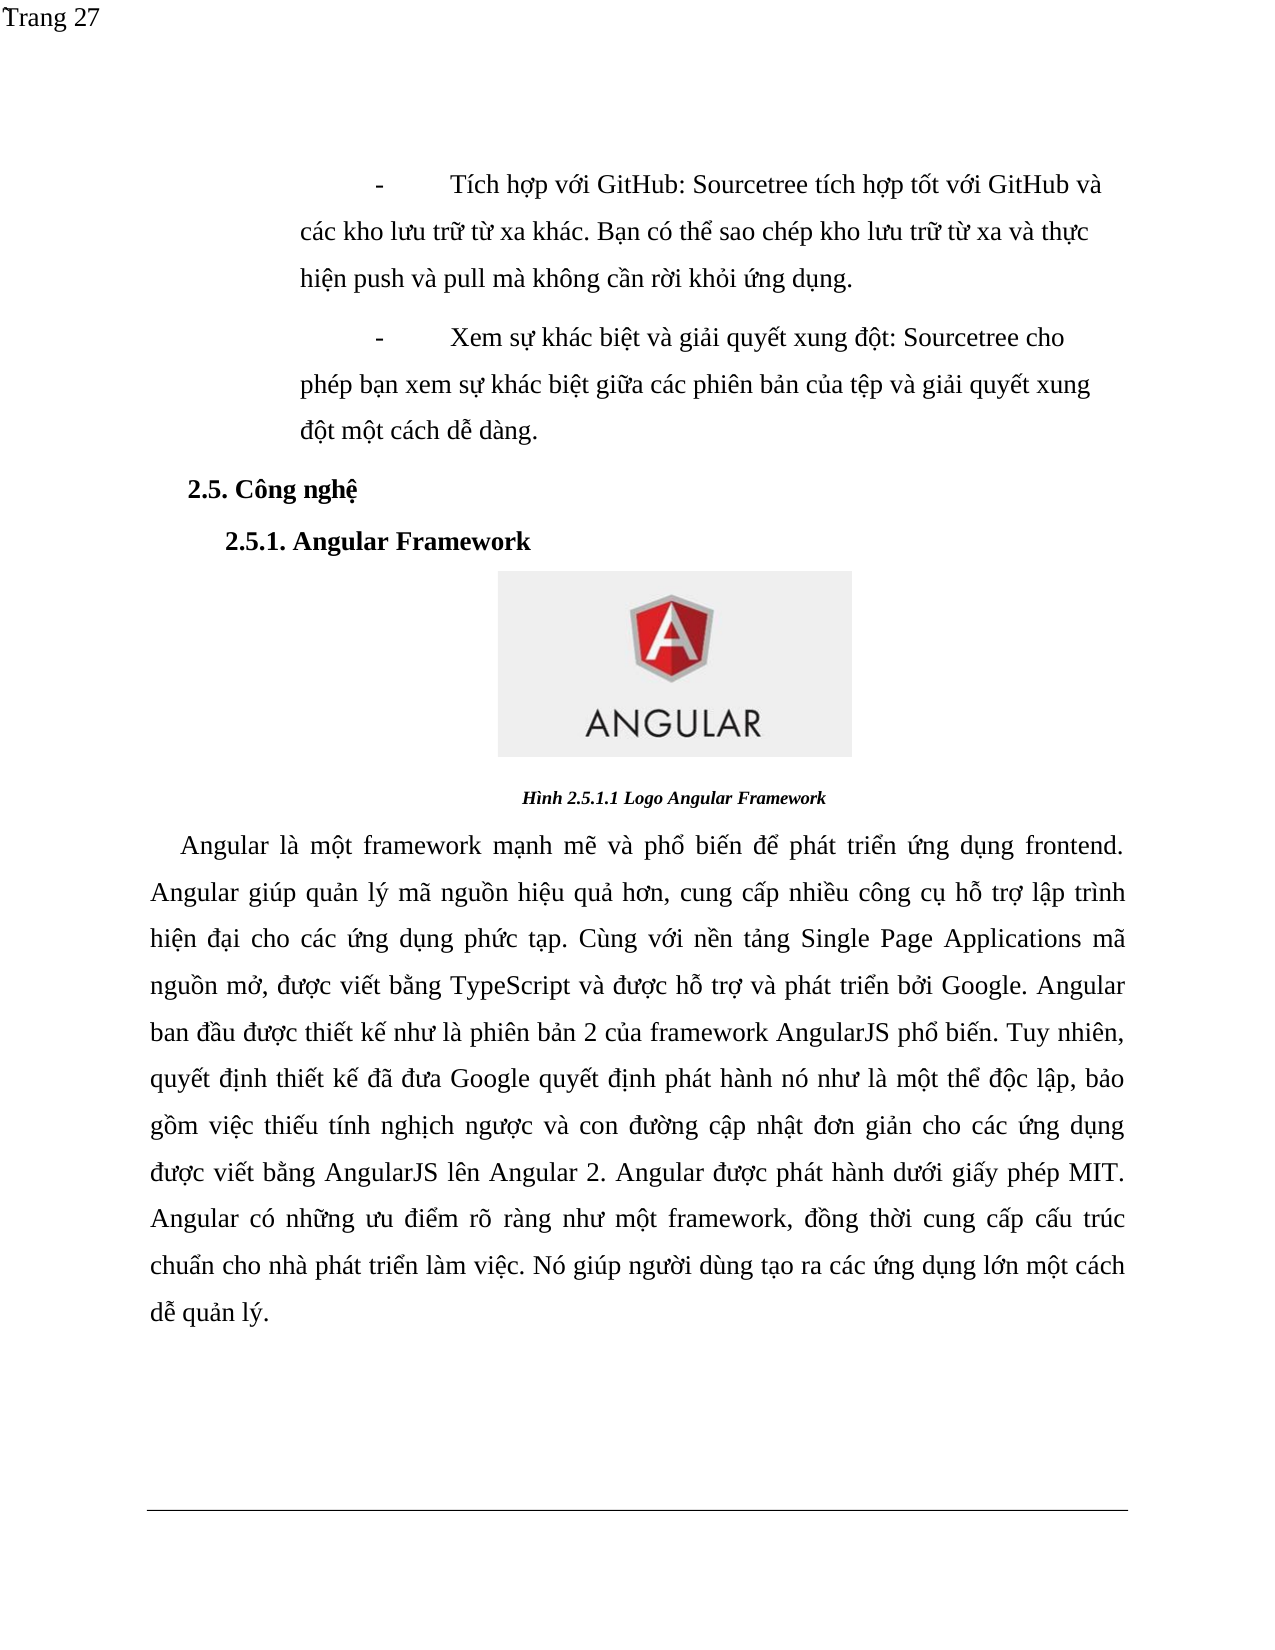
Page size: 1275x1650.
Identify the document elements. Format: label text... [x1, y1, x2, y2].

list Tích hợp với GitHub: Sourcetree tích hợp tốt với GitHub và các kho lưu trữ từ xa khác. Bạn có thể sao chép kho lưu trữ từ xa và thực hiện push và pull mà không cần rời khỏi ứng dụng. [300, 169, 1125, 293]
list Xem sự khác biệt và giải quyết xung đột: Sourcetree cho phép bạn xem sự khác biệt giữa các phiên bản của tệp và giải quyết xung đột một cách dễ dàng. [300, 321, 1104, 446]
subtitle Angular Framework [225, 524, 1162, 556]
picture [497, 571, 852, 757]
subtitle Công nghệ [187, 473, 1162, 505]
text Angular là một framework mạnh mẽ và phổ biến để phát triển ứng dụng frontend. Angular giúp quản lý mã nguồn hiệu quả hơn, cung cấp nhiều công cụ hỗ trợ lập trình hiện đại cho các ứng dụng phức tạp. Cùng với nền tảng Single Page Applications mã nguồn mở, được viết bằng TypeScript và được hỗ trợ và phát triển bởi Google. Angular ban đầu được thiết kế như là phiên bản 2 của framework AngularJS phổ biến. Tuy nhiên, quyết định thiết kế đã đưa Google quyết định phát hành nó như là một thể độc lập, bảo gồm việc thiếu tính nghịch ngược và con đường cập nhật đơn giản cho các ứng dụng được viết bằng AngularJS lên Angular 2. Angular được phát hành dưới giấy phép MIT. Angular có những ưu điểm rõ ràng như một framework, đồng thời cung cấp cấu trúc chuẩn cho nhà phát triển làm việc. Nó giúp người dùng tạo ra các ứng dụng lớn một cách dễ quản lý. [150, 829, 1126, 1327]
